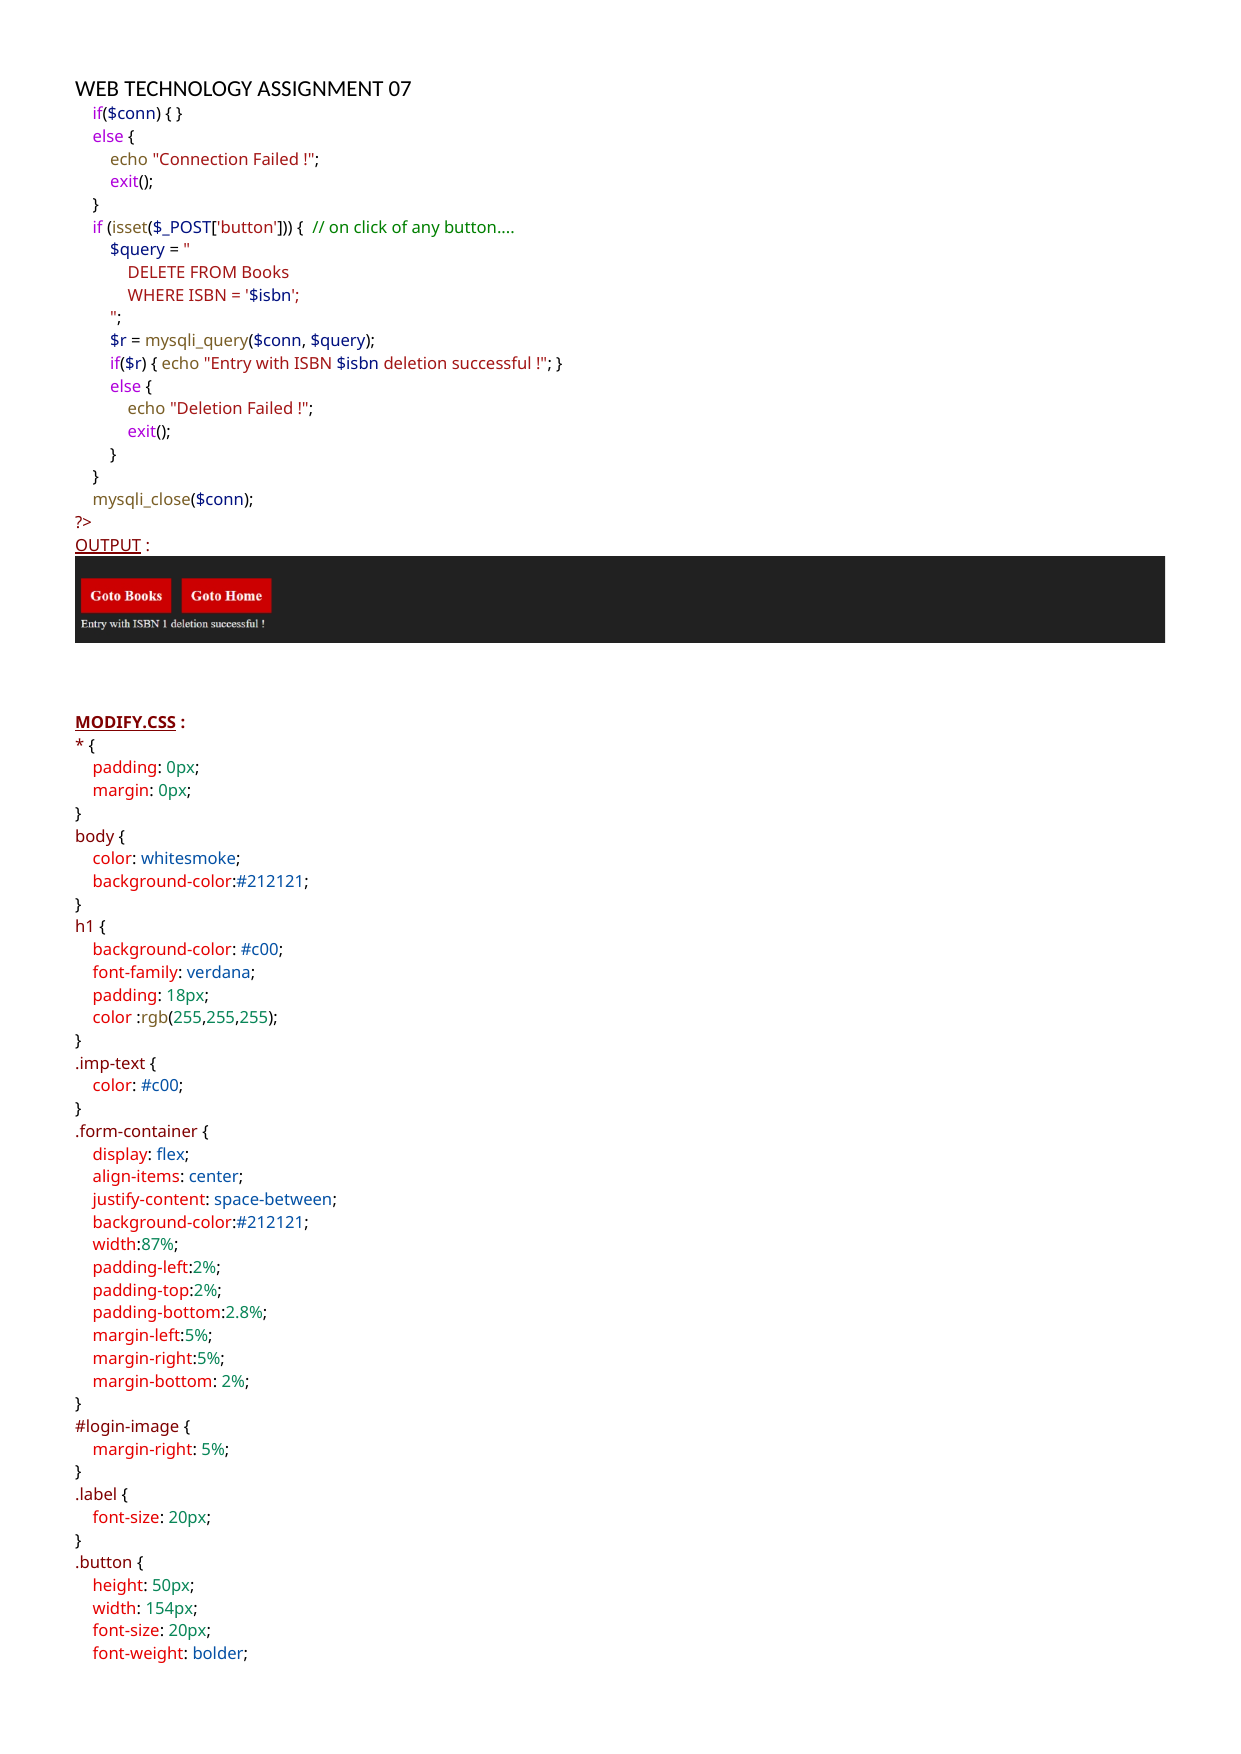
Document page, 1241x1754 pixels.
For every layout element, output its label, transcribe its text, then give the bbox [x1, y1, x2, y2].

text "; [75, 306, 1165, 329]
text margin-left:5%; [75, 1324, 1165, 1347]
text align-items: center; [75, 1165, 1165, 1188]
text WHERE ISBN = '$isbn'; [75, 283, 1165, 306]
text padding: 0px; [75, 756, 1165, 779]
text padding-left:2%; [75, 1256, 1165, 1278]
text DELETE FROM Books [75, 261, 1165, 283]
text mysqli_close($conn); [75, 488, 1165, 511]
text if($conn) { } [75, 102, 1165, 124]
text background-color: #c00; [75, 938, 1165, 961]
text } [75, 802, 1165, 824]
text } [75, 892, 1165, 915]
text height: 50px; [75, 1574, 1165, 1596]
text margin-right: 5%; [75, 1437, 1165, 1460]
text } [75, 1528, 1165, 1551]
text font-size: 20px; [75, 1619, 1165, 1642]
text else { [75, 124, 1165, 147]
text } [75, 1097, 1165, 1119]
text padding-top:2%; [75, 1278, 1165, 1301]
text margin: 0px; [75, 779, 1165, 802]
text else { [75, 374, 1165, 397]
text } [75, 1460, 1165, 1483]
text background-color:#212121; [75, 1210, 1165, 1233]
text justify-content: space-between; [75, 1188, 1165, 1210]
text * { [75, 733, 1165, 756]
text } [75, 465, 1165, 488]
text .form-container { [75, 1119, 1165, 1142]
text font-weight: bolder; [75, 1642, 1165, 1664]
text $r = mysqli_query($conn, $query); [75, 329, 1165, 352]
text margin-bottom: 2%; [75, 1369, 1165, 1392]
text if (isset($_POST['button'])) { // on click of any button.... [75, 215, 1165, 238]
text .imp-text { [75, 1051, 1165, 1074]
text #login-image { [75, 1415, 1165, 1437]
text color: #c00; [75, 1074, 1165, 1097]
text padding-bottom:2.8%; [75, 1301, 1165, 1324]
text h1 { [75, 915, 1165, 938]
text background-color:#212121; [75, 870, 1165, 892]
text exit(); [75, 420, 1165, 442]
text if($r) { echo "Entry with ISBN $isbn deletion successful !"; } [75, 352, 1165, 374]
text color: whitesmoke; [75, 847, 1165, 870]
text } [75, 442, 1165, 465]
text echo "Deletion Failed !"; [75, 397, 1165, 420]
picture [75, 556, 1166, 643]
text MODIFY.CSS : [75, 711, 1165, 733]
text } [75, 1392, 1165, 1415]
text exit(); [75, 170, 1165, 193]
text echo "Connection Failed !"; [75, 147, 1165, 170]
text $query = " [75, 238, 1165, 261]
text color :rgb(255,255,255); [75, 1006, 1165, 1029]
text padding: 18px; [75, 983, 1165, 1006]
text body { [75, 824, 1165, 847]
text display: flex; [75, 1142, 1165, 1165]
text width: 154px; [75, 1596, 1165, 1619]
text margin-right:5%; [75, 1347, 1165, 1369]
text font-family: verdana; [75, 961, 1165, 983]
text font-size: 20px; [75, 1506, 1165, 1528]
text OUTPUT : [75, 533, 1165, 556]
text width:87%; [75, 1233, 1165, 1256]
text .label { [75, 1483, 1165, 1506]
text .button { [75, 1551, 1165, 1574]
text } [75, 193, 1165, 215]
text } [75, 1029, 1165, 1051]
text ?> [75, 511, 1165, 533]
